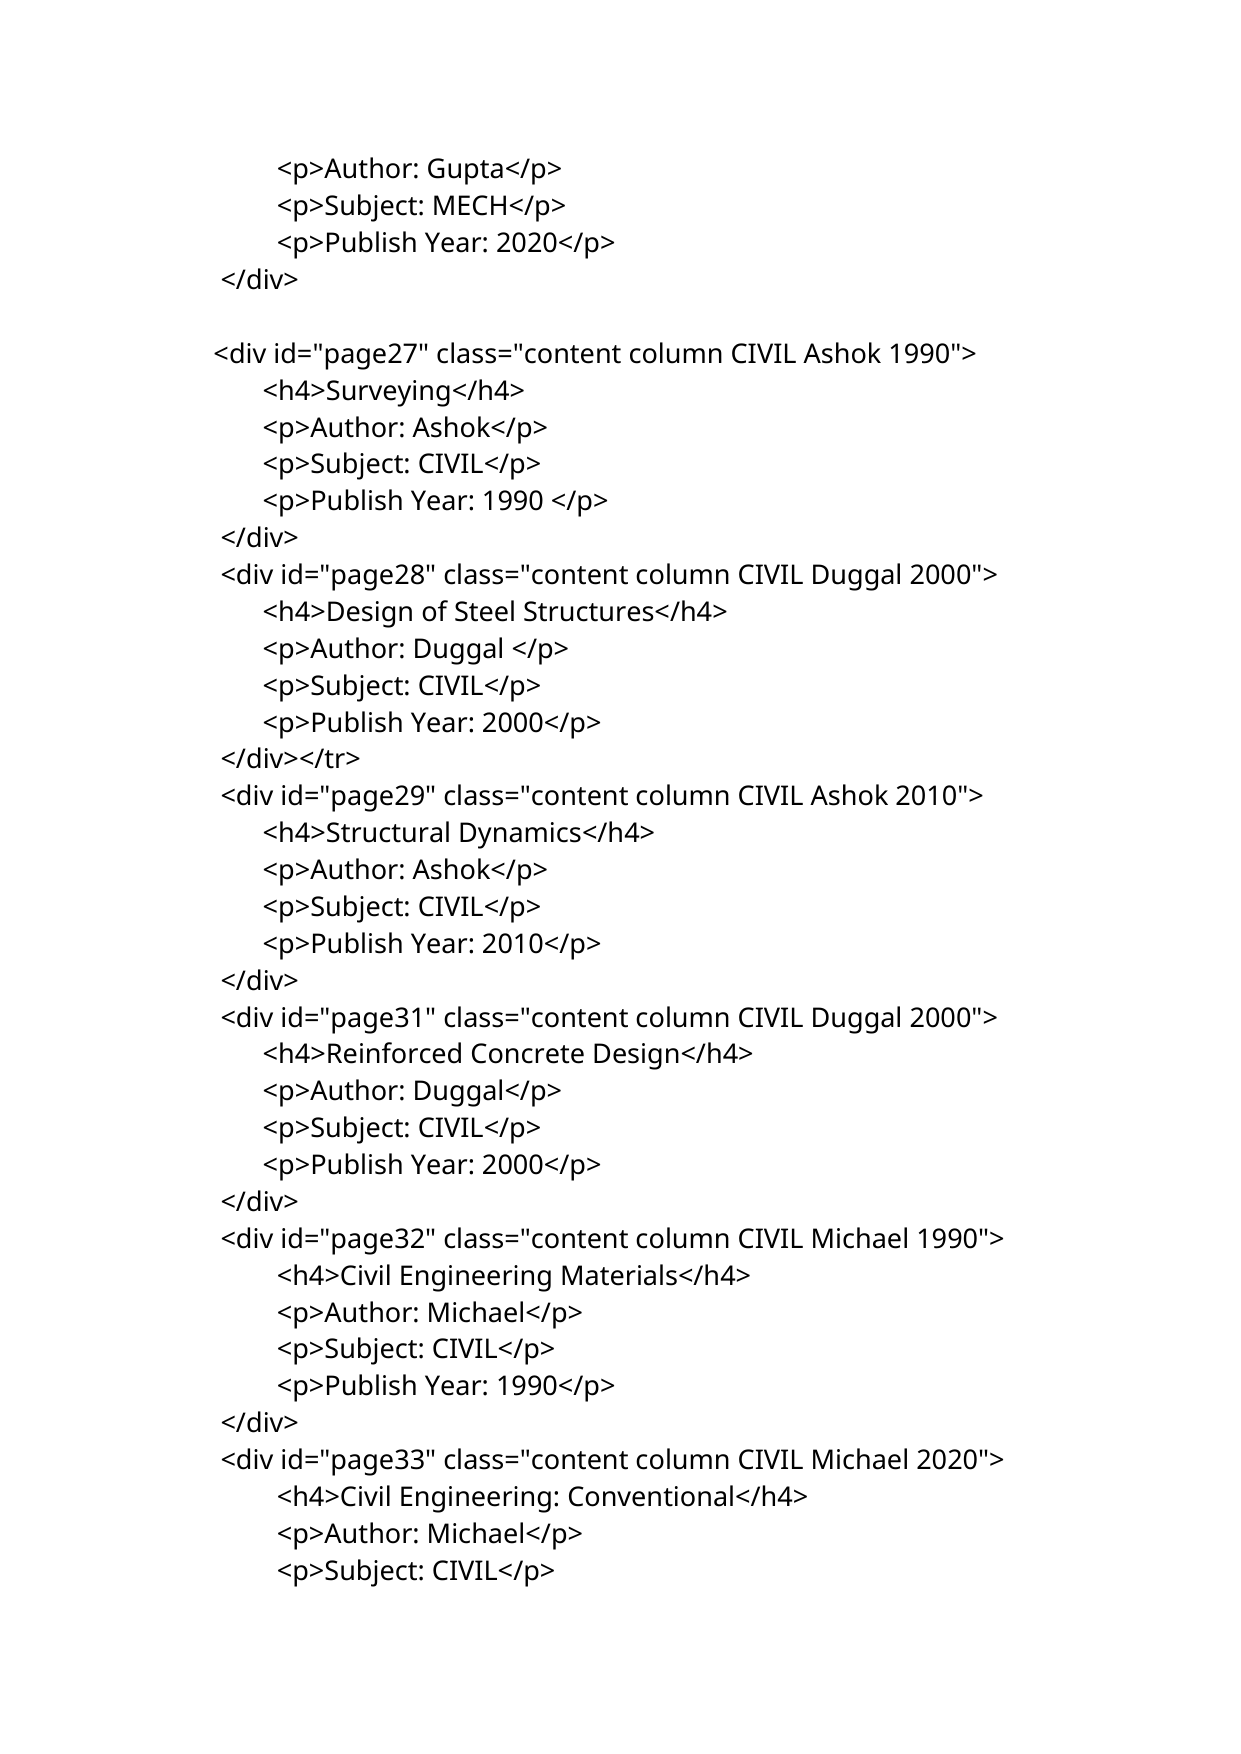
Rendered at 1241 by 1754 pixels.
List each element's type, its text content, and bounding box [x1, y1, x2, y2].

text <p>Subject: CIVIL</p> [150, 1109, 1090, 1146]
text <p>Subject: MECH</p> [150, 187, 1090, 224]
text <p>Subject: CIVIL</p> [150, 666, 1090, 703]
text </div> [150, 519, 1090, 556]
text <p>Publish Year: 2000</p> [150, 703, 1090, 740]
text <p>Publish Year: 1990</p> [150, 1367, 1090, 1404]
text <p>Publish Year: 2000</p> [150, 1146, 1090, 1182]
text <p>Author: Michael</p> [150, 1293, 1090, 1330]
text <p>Subject: CIVIL</p> [150, 1551, 1090, 1588]
text <div id="page31" class="content column CIVIL Duggal 2000"> [150, 998, 1090, 1035]
text <p>Subject: CIVIL</p> [150, 887, 1090, 924]
text <div id="page29" class="content column CIVIL Ashok 2010"> [150, 777, 1090, 814]
text <p>Subject: CIVIL</p> [150, 1330, 1090, 1367]
text <h4>Reinforced Concrete Design</h4> [150, 1035, 1090, 1072]
text </div> [150, 1404, 1090, 1441]
text <p>Author: Ashok</p> [150, 408, 1090, 445]
text <p>Author: Duggal </p> [150, 629, 1090, 666]
text <p>Author: Ashok</p> [150, 851, 1090, 887]
text <h4>Civil Engineering Materials</h4> [150, 1256, 1090, 1293]
text </div> [150, 261, 1090, 297]
text <div id="page32" class="content column CIVIL Michael 1990"> [150, 1219, 1090, 1256]
text </div></tr> [150, 740, 1090, 777]
text <p>Subject: CIVIL</p> [150, 445, 1090, 482]
text </div> [150, 1182, 1090, 1219]
text <p>Author: Gupta</p> [150, 150, 1090, 187]
text <p>Publish Year: 2010</p> [150, 924, 1090, 961]
text <h4>Structural Dynamics</h4> [150, 814, 1090, 851]
text <h4>Surveying</h4> [150, 371, 1090, 408]
text <h4>Civil Engineering: Conventional</h4> [150, 1477, 1090, 1514]
text <div id="page27" class="content column CIVIL Ashok 1990"> [150, 334, 1090, 371]
text <h4>Design of Steel Structures</h4> [150, 592, 1090, 629]
text </div> [150, 961, 1090, 998]
text <div id="page28" class="content column CIVIL Duggal 2000"> [150, 556, 1090, 592]
text <p>Publish Year: 1990 </p> [150, 482, 1090, 519]
text <p>Author: Michael</p> [150, 1514, 1090, 1551]
text <p>Author: Duggal</p> [150, 1072, 1090, 1109]
text <p>Publish Year: 2020</p> [150, 224, 1090, 261]
text <div id="page33" class="content column CIVIL Michael 2020"> [150, 1441, 1090, 1477]
